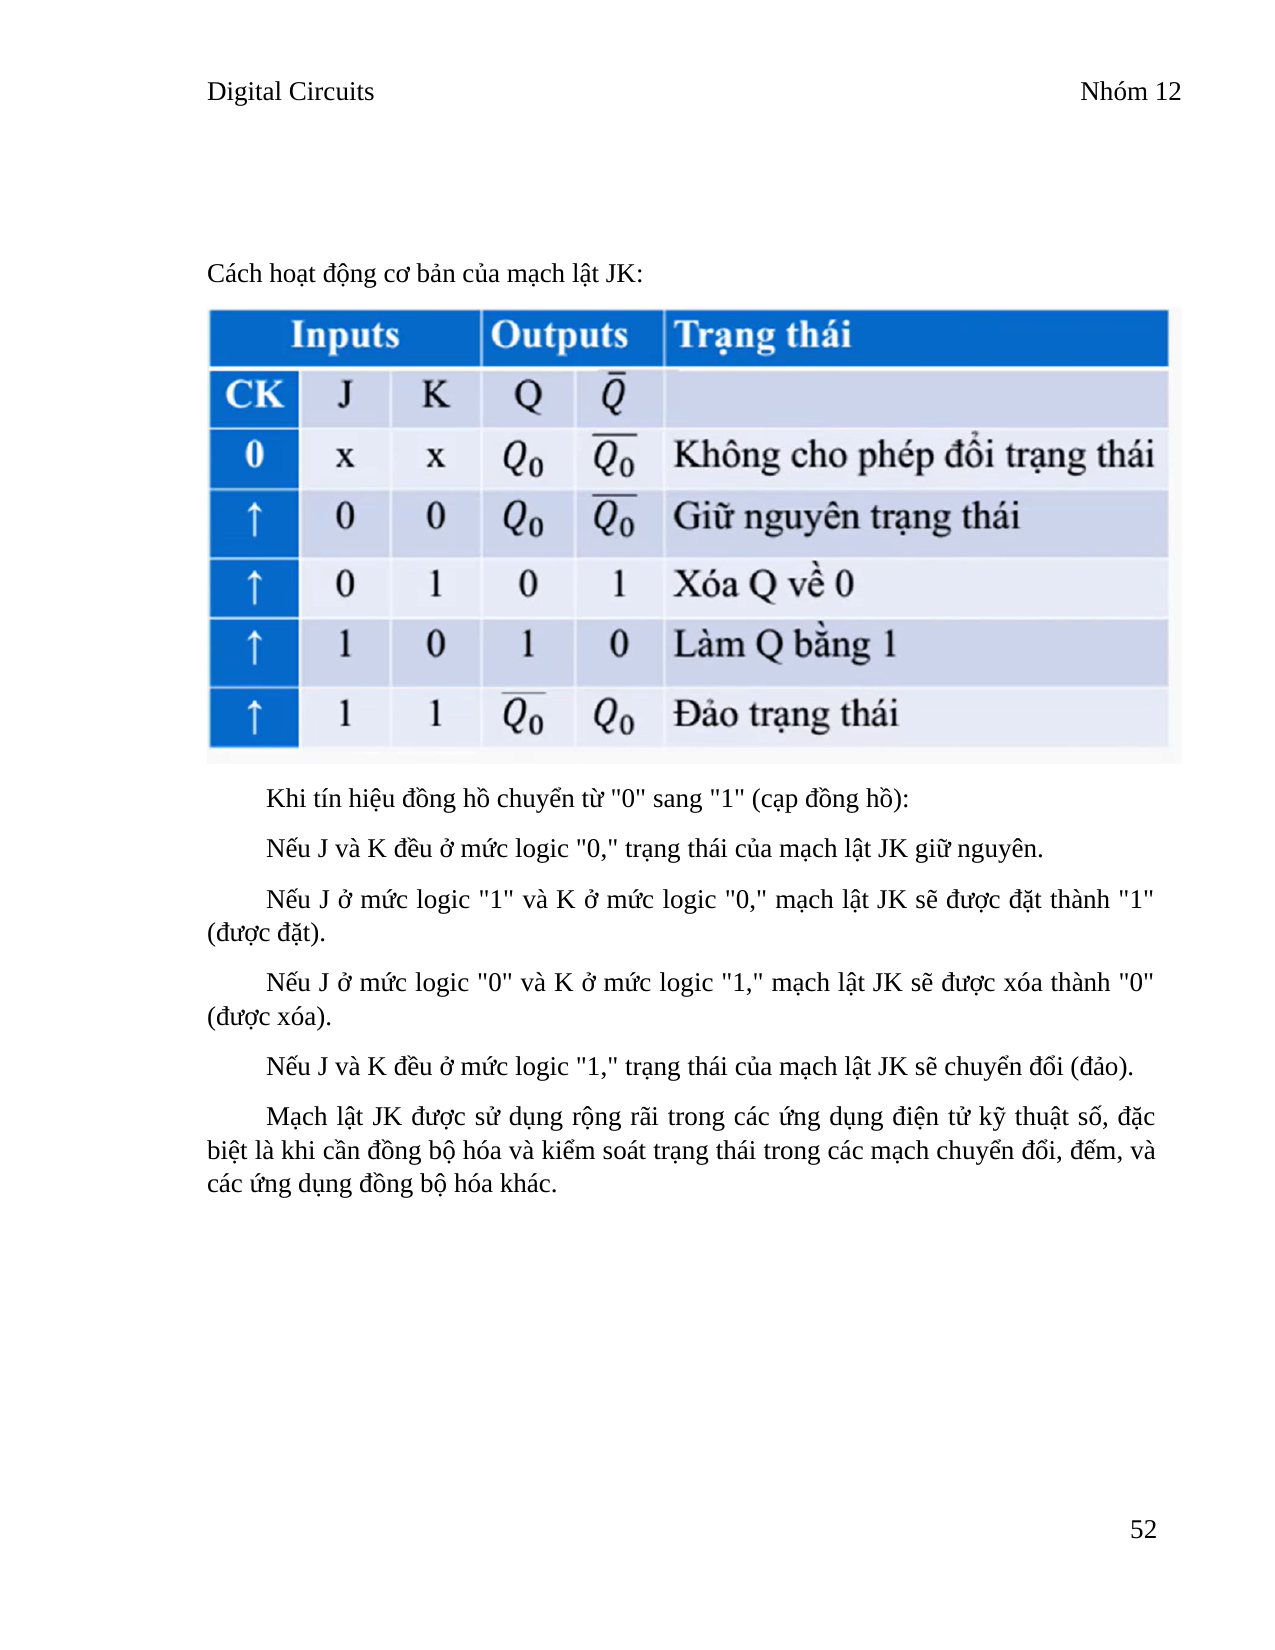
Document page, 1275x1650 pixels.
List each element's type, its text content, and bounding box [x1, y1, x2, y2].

picture [206, 307, 1182, 764]
text Cách hoạt động cơ bản của mạch lật JK: [207, 257, 1157, 288]
text Mạch lật JK được sử dụng rộng rãi trong các ứng dụng điện tử kỹ thuật số, đặc biệt là khi cần đồng bộ hóa và kiểm soát trạng thái trong các mạch chuyển đổi, đếm, và các ứng dụng đồng bộ hóa khác. [207, 1100, 1157, 1199]
text Nếu J và K đều ở mức logic "1," trạng thái của mạch lật JK sẽ chuyển đổi (đảo). [207, 1050, 1157, 1081]
text Nếu J ở mức logic "1" và K ở mức logic "0," mạch lật JK sẽ được đặt thành "1" (được đặt). [207, 883, 1157, 947]
text Nếu J và K đều ở mức logic "0," trạng thái của mạch lật JK giữ nguyên. [207, 832, 1157, 864]
text Khi tín hiệu đồng hồ chuyển từ "0" sang "1" (cạp đồng hồ): [207, 782, 1157, 813]
text Nếu J ở mức logic "0" và K ở mức logic "1," mạch lật JK sẽ được xóa thành "0" (được xóa). [207, 966, 1157, 1031]
